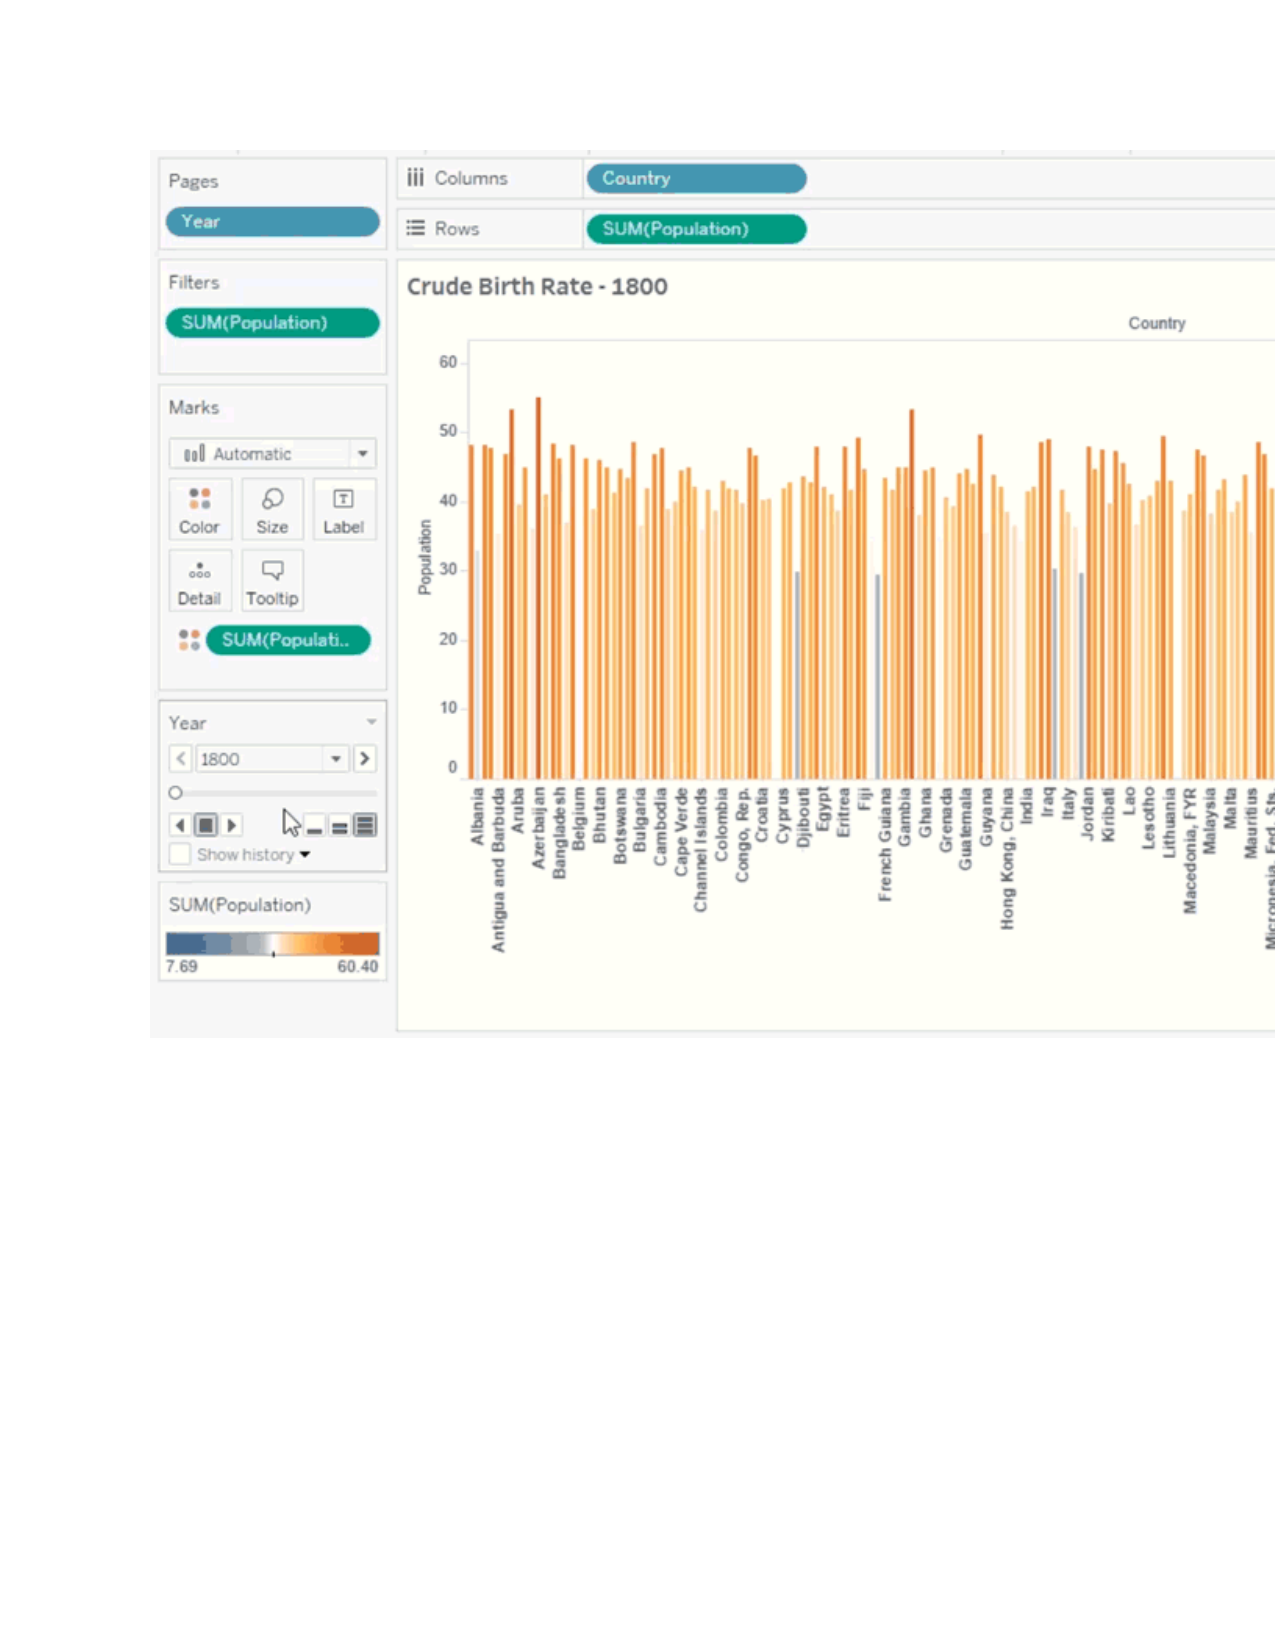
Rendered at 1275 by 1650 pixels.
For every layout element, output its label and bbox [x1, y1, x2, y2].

picture [150, 150, 1275, 1038]
